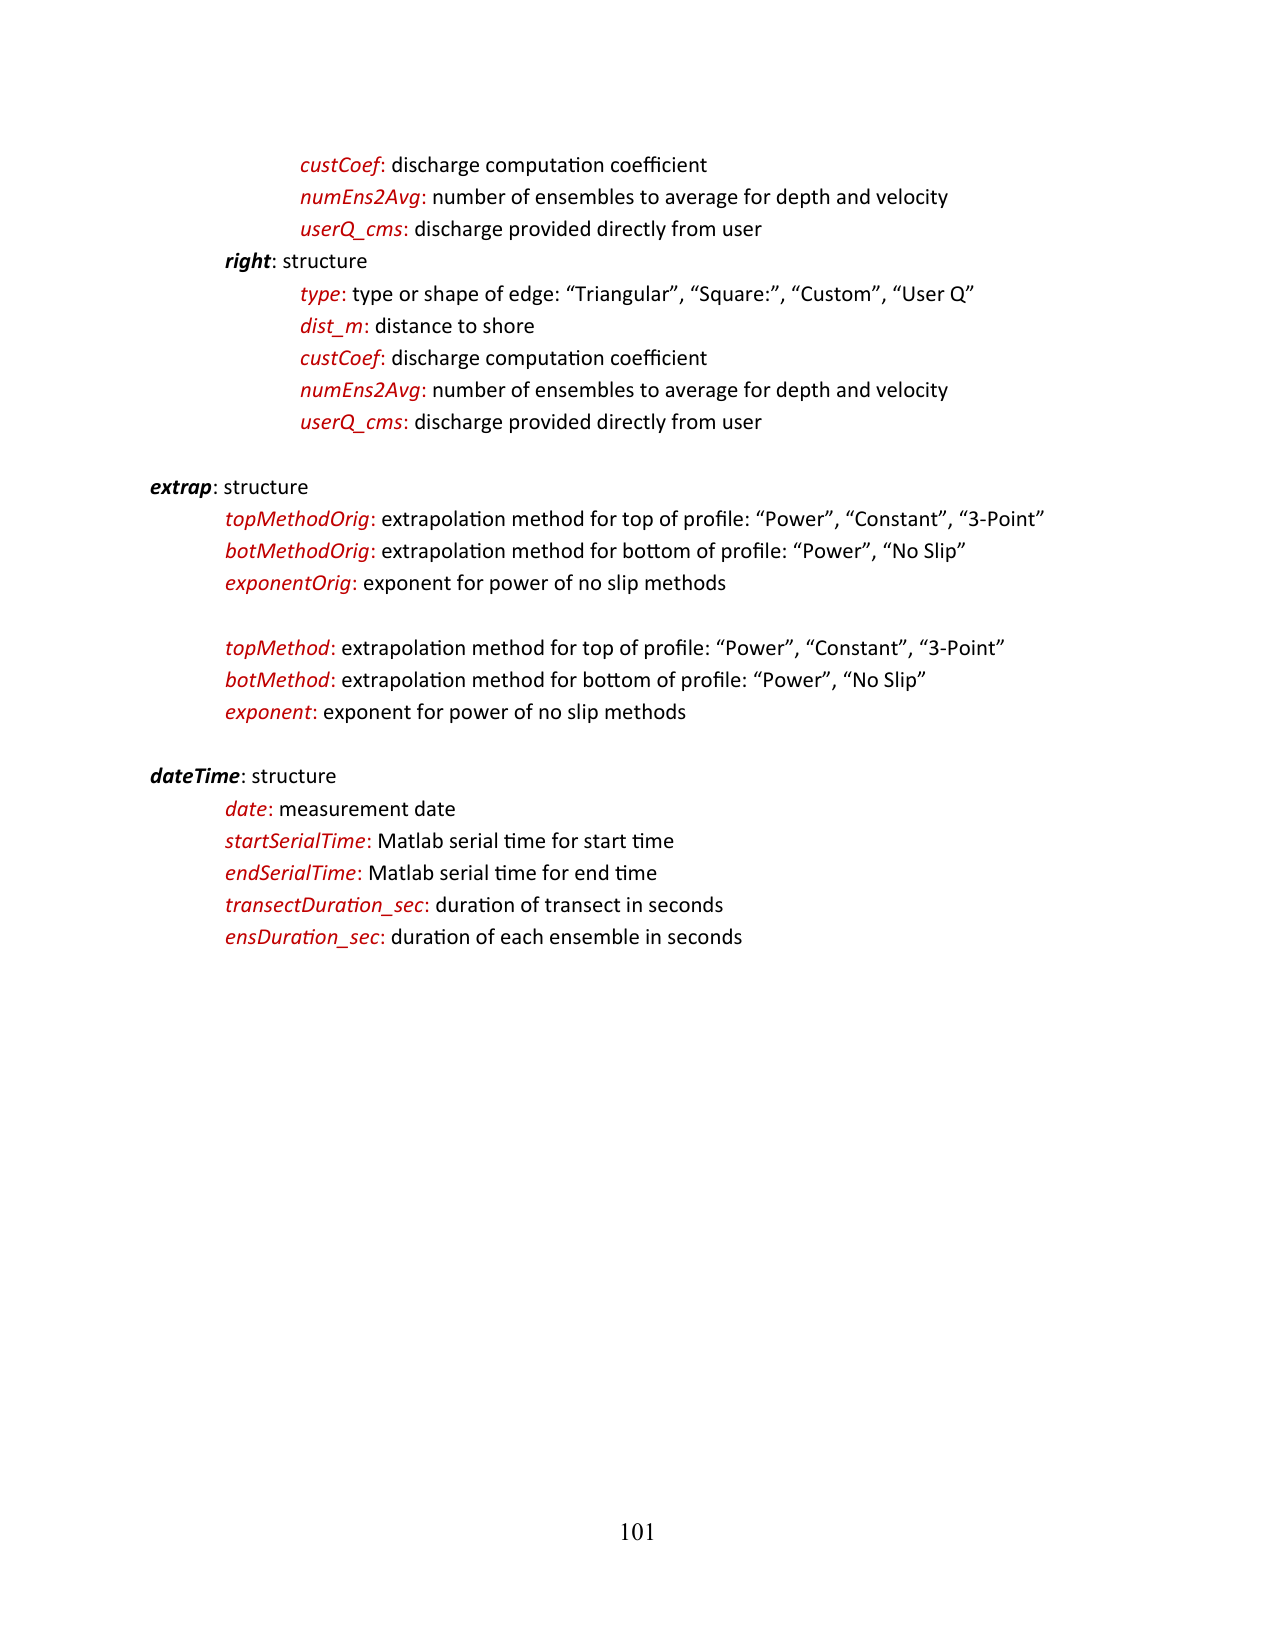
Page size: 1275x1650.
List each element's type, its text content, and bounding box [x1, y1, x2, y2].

text custCoef: discharge computation coefficient [300, 150, 1125, 178]
text custCoef: discharge computation coefficient [300, 343, 1125, 371]
text dist_m: distance to shore [300, 311, 1125, 339]
text ensDuration_sec: duration of each ensemble in seconds [225, 922, 1125, 951]
text topMethod: extrapolation method for top of profile: “Power”, “Constant”, “3-Point” [225, 633, 1125, 661]
text userQ_cms: discharge provided directly from user [300, 214, 1125, 242]
text botMethod: extrapolation method for bottom of profile: “Power”, “No Slip” [225, 665, 1125, 693]
text extrap: structure [150, 472, 1125, 500]
text exponent: exponent for power of no slip methods [225, 697, 1125, 725]
text right: structure [225, 247, 1125, 274]
text endSerialTime: Matlab serial time for end time [225, 858, 1125, 886]
text numEns2Avg: number of ensembles to average for depth and velocity [300, 375, 1125, 403]
text userQ_cms: discharge provided directly from user [300, 407, 1125, 436]
text topMethodOrig: extrapolation method for top of profile: “Power”, “Constant”, “3-Point” [225, 504, 1125, 532]
text numEns2Avg: number of ensembles to average for depth and velocity [300, 182, 1125, 210]
text type: type or shape of edge: “Triangular”, “Square:”, “Custom”, “User Q” [300, 279, 1125, 307]
text transectDuration_sec: duration of transect in seconds [225, 890, 1125, 918]
text date: measurement date [225, 794, 1125, 822]
text botMethodOrig: extrapolation method for bottom of profile: “Power”, “No Slip” [225, 536, 1125, 564]
text startSerialTime: Matlab serial time for start time [225, 826, 1125, 854]
text exponentOrig: exponent for power of no slip methods [225, 568, 1125, 596]
text dateTime: structure [150, 762, 1125, 789]
